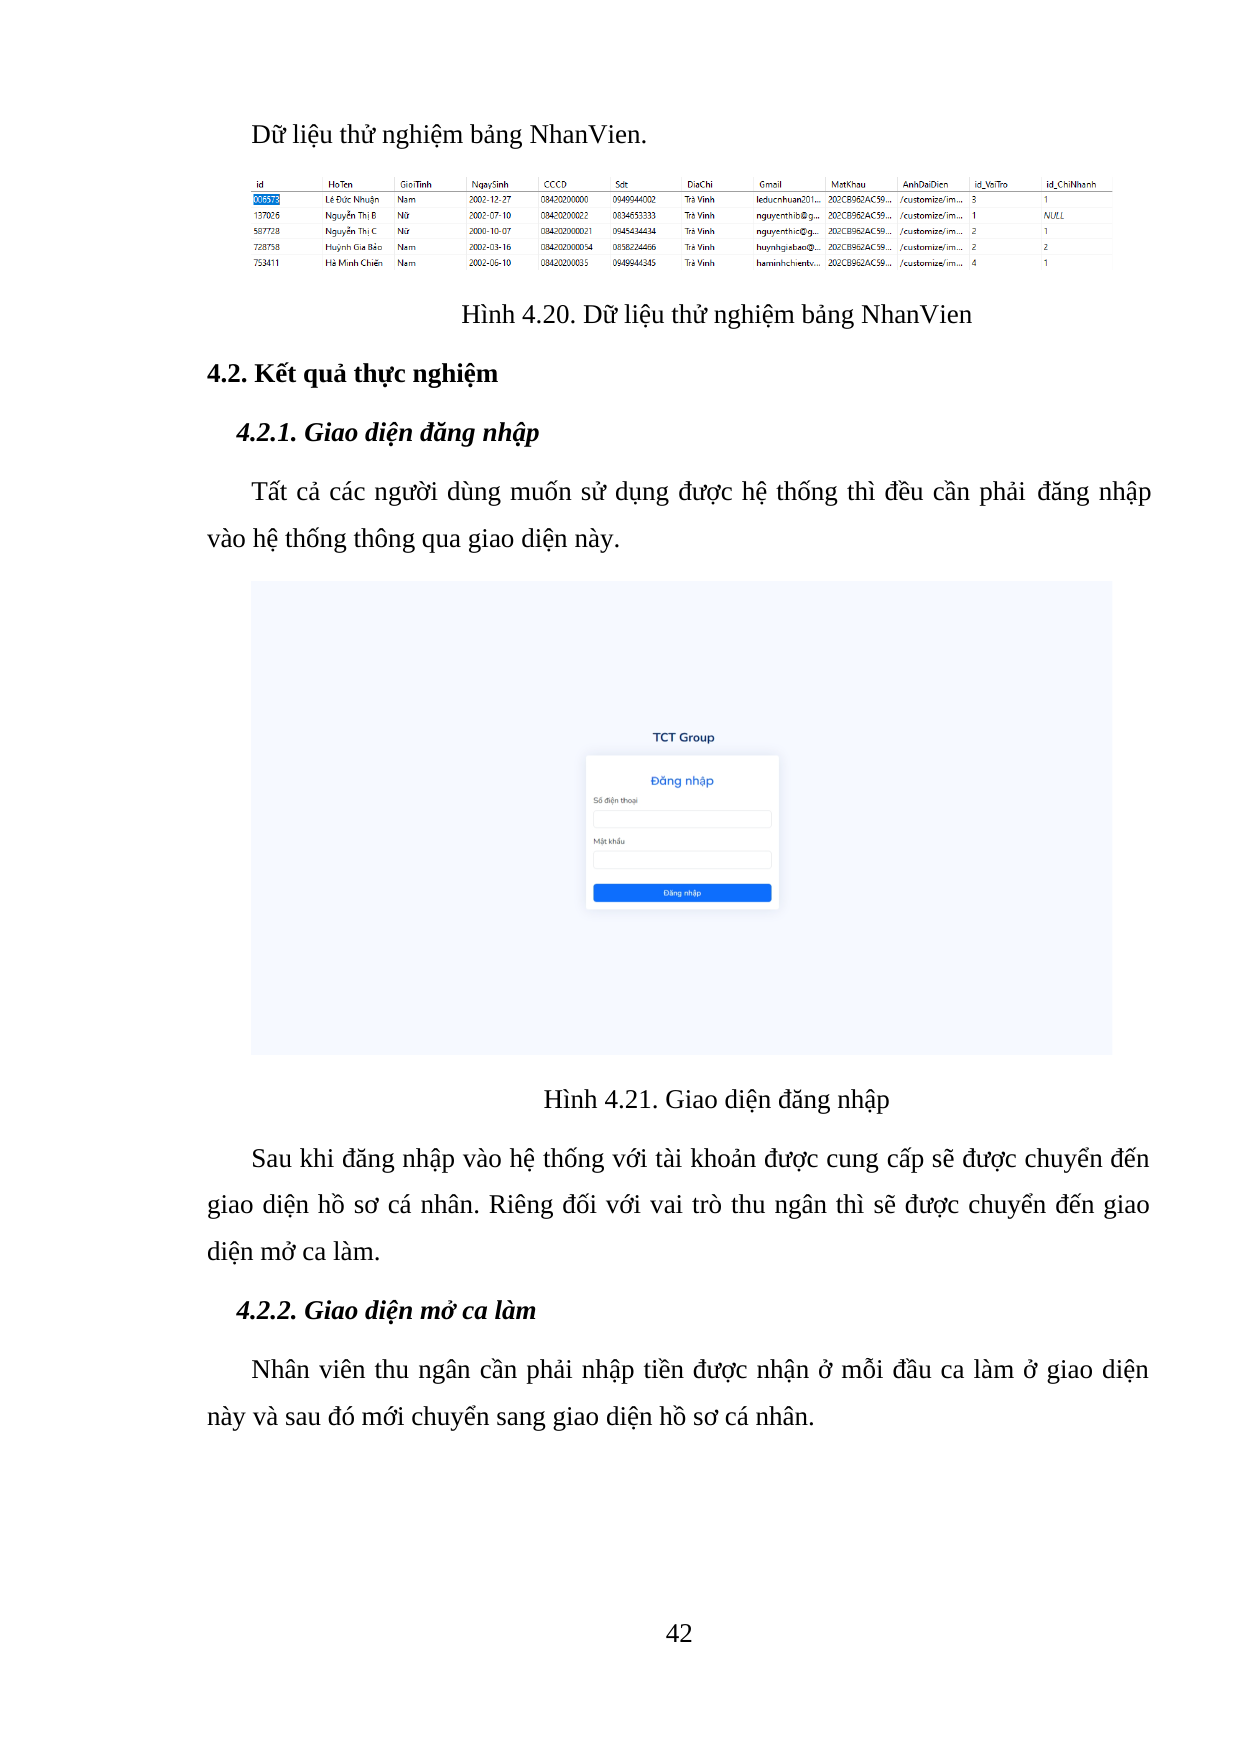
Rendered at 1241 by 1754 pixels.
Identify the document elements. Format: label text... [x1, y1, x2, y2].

text Tất cả các người dùng muốn sử dụng được hệ thống thì đều cần phải đăng nhập vào hệ thống thông qua giao diện này. [207, 476, 1152, 553]
subtitle Giao diện mở ca làm [236, 1294, 1152, 1326]
subtitle Giao diện đăng nhập [236, 416, 1152, 447]
picture [251, 177, 1113, 270]
text Sau khi đăng nhập vào hệ thống với tài khoản được cung cấp sẽ được chuyển đến giao diện hồ sơ cá nhân. Riêng đối với vai trò thu ngân thì sẽ được chuyển đến giao diện mở ca làm. [207, 1142, 1152, 1266]
text Nhân viên thu ngân cần phải nhập tiền được nhận ở mỗi đầu ca làm ở giao diện này và sau đó mới chuyển sang giao diện hồ sơ cá nhân. [207, 1354, 1152, 1431]
picture [251, 581, 1113, 1055]
text Dữ liệu thử nghiệm bảng NhanVien. [207, 118, 1152, 149]
subtitle Kết quả thực nghiệm [207, 357, 1152, 388]
